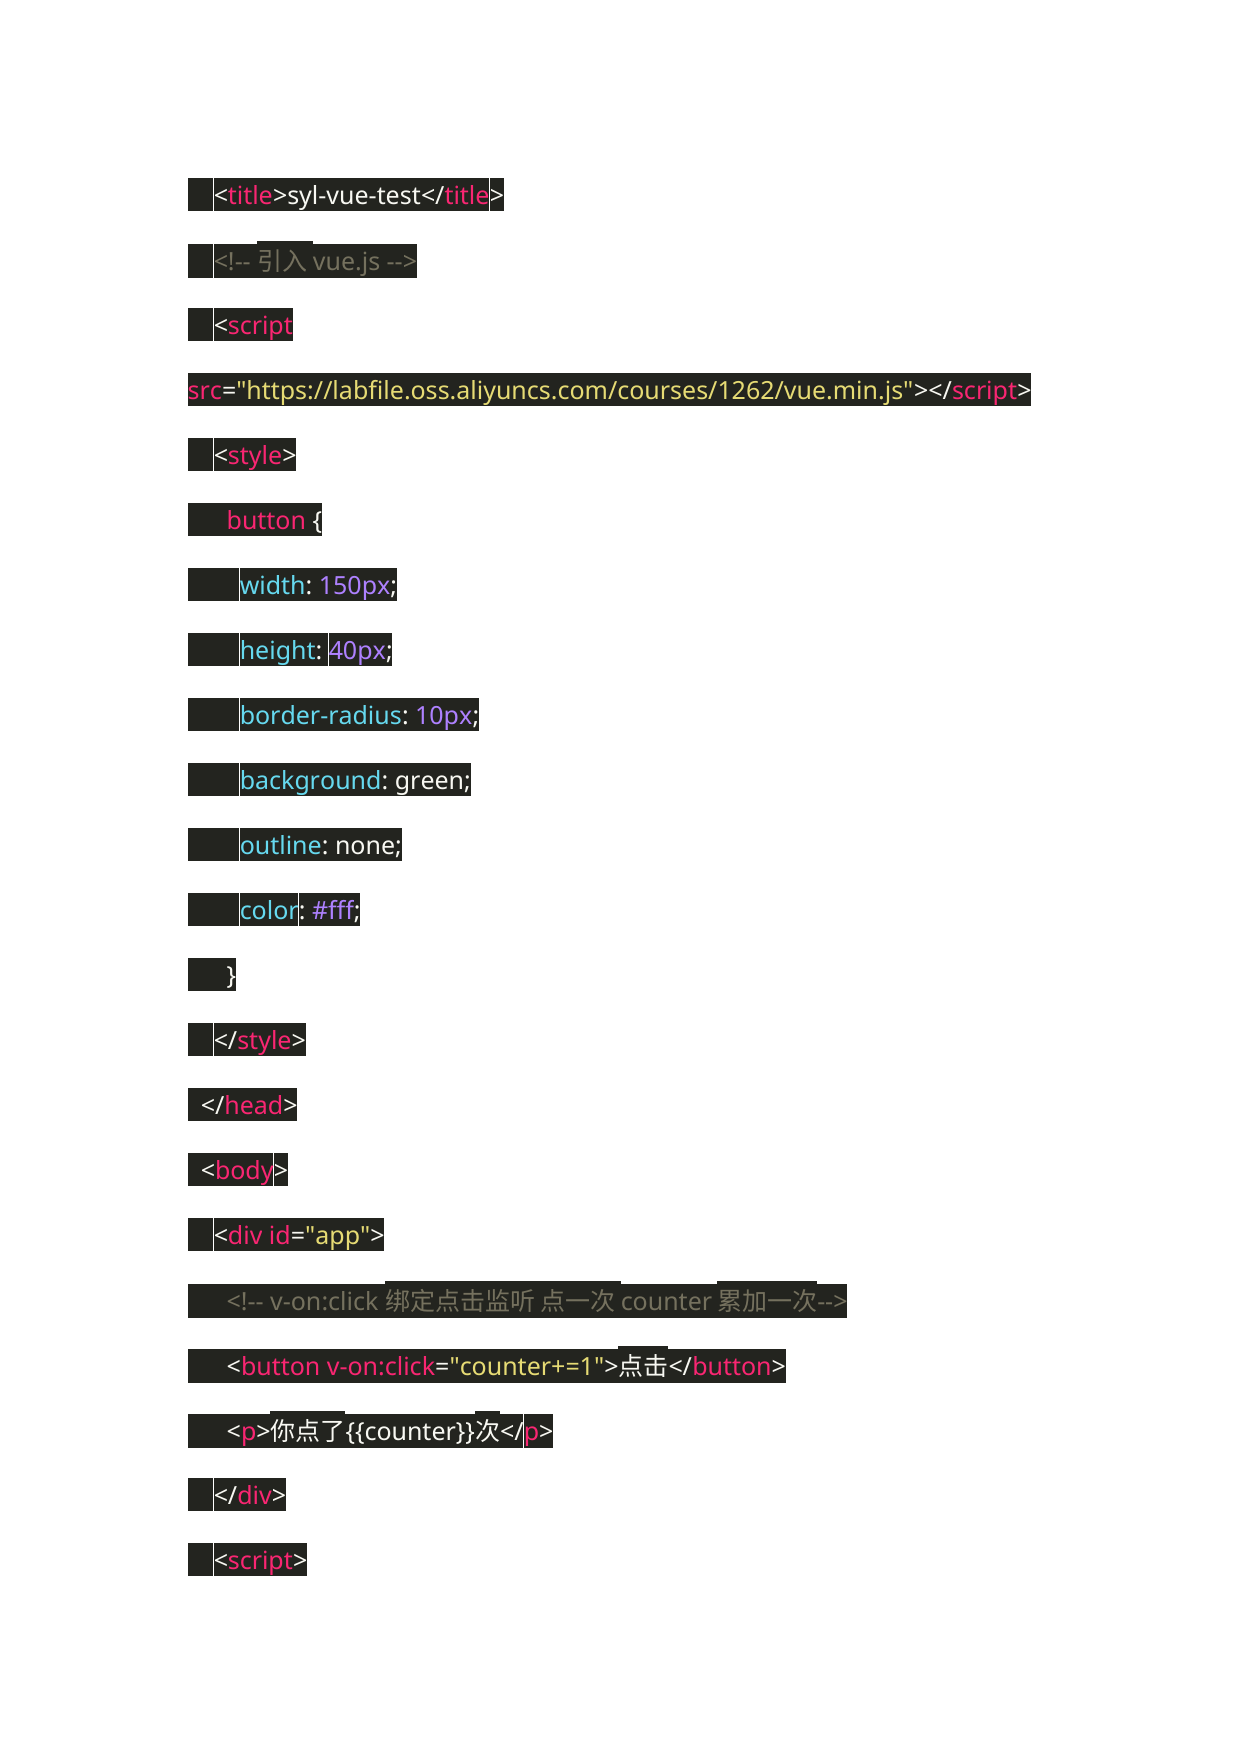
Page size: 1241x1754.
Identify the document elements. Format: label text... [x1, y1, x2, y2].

text <div id="app"> [187, 1202, 1053, 1267]
text <!-- 引入 vue.js --> [187, 227, 1053, 292]
text button { [187, 487, 1053, 552]
text <p>你点了{{counter}}次</p> [187, 1397, 1053, 1462]
text </div> [187, 1462, 1053, 1527]
text <title>syl-vue-test</title> [187, 162, 1053, 227]
text border-radius: 10px; [187, 682, 1053, 747]
text height: 40px; [187, 617, 1053, 682]
text <style> [187, 422, 1053, 487]
text </style> [187, 1007, 1053, 1072]
text <button v-on:click="counter+=1">点击</button> [187, 1332, 1053, 1397]
text </head> [187, 1072, 1053, 1137]
text width: 150px; [187, 552, 1053, 617]
text } [187, 942, 1053, 1007]
text background: green; [187, 747, 1053, 812]
text <script> [187, 1527, 1053, 1592]
text color: #fff; [187, 877, 1053, 942]
text <script src="https://labfile.oss.aliyuncs.com/courses/1262/vue.min.js"></script> [187, 292, 1053, 422]
text outline: none; [187, 812, 1053, 877]
text <body> [187, 1137, 1053, 1202]
text <!-- v-on:click 绑定点击监听 点一次counter累加一次--> [187, 1267, 1053, 1332]
